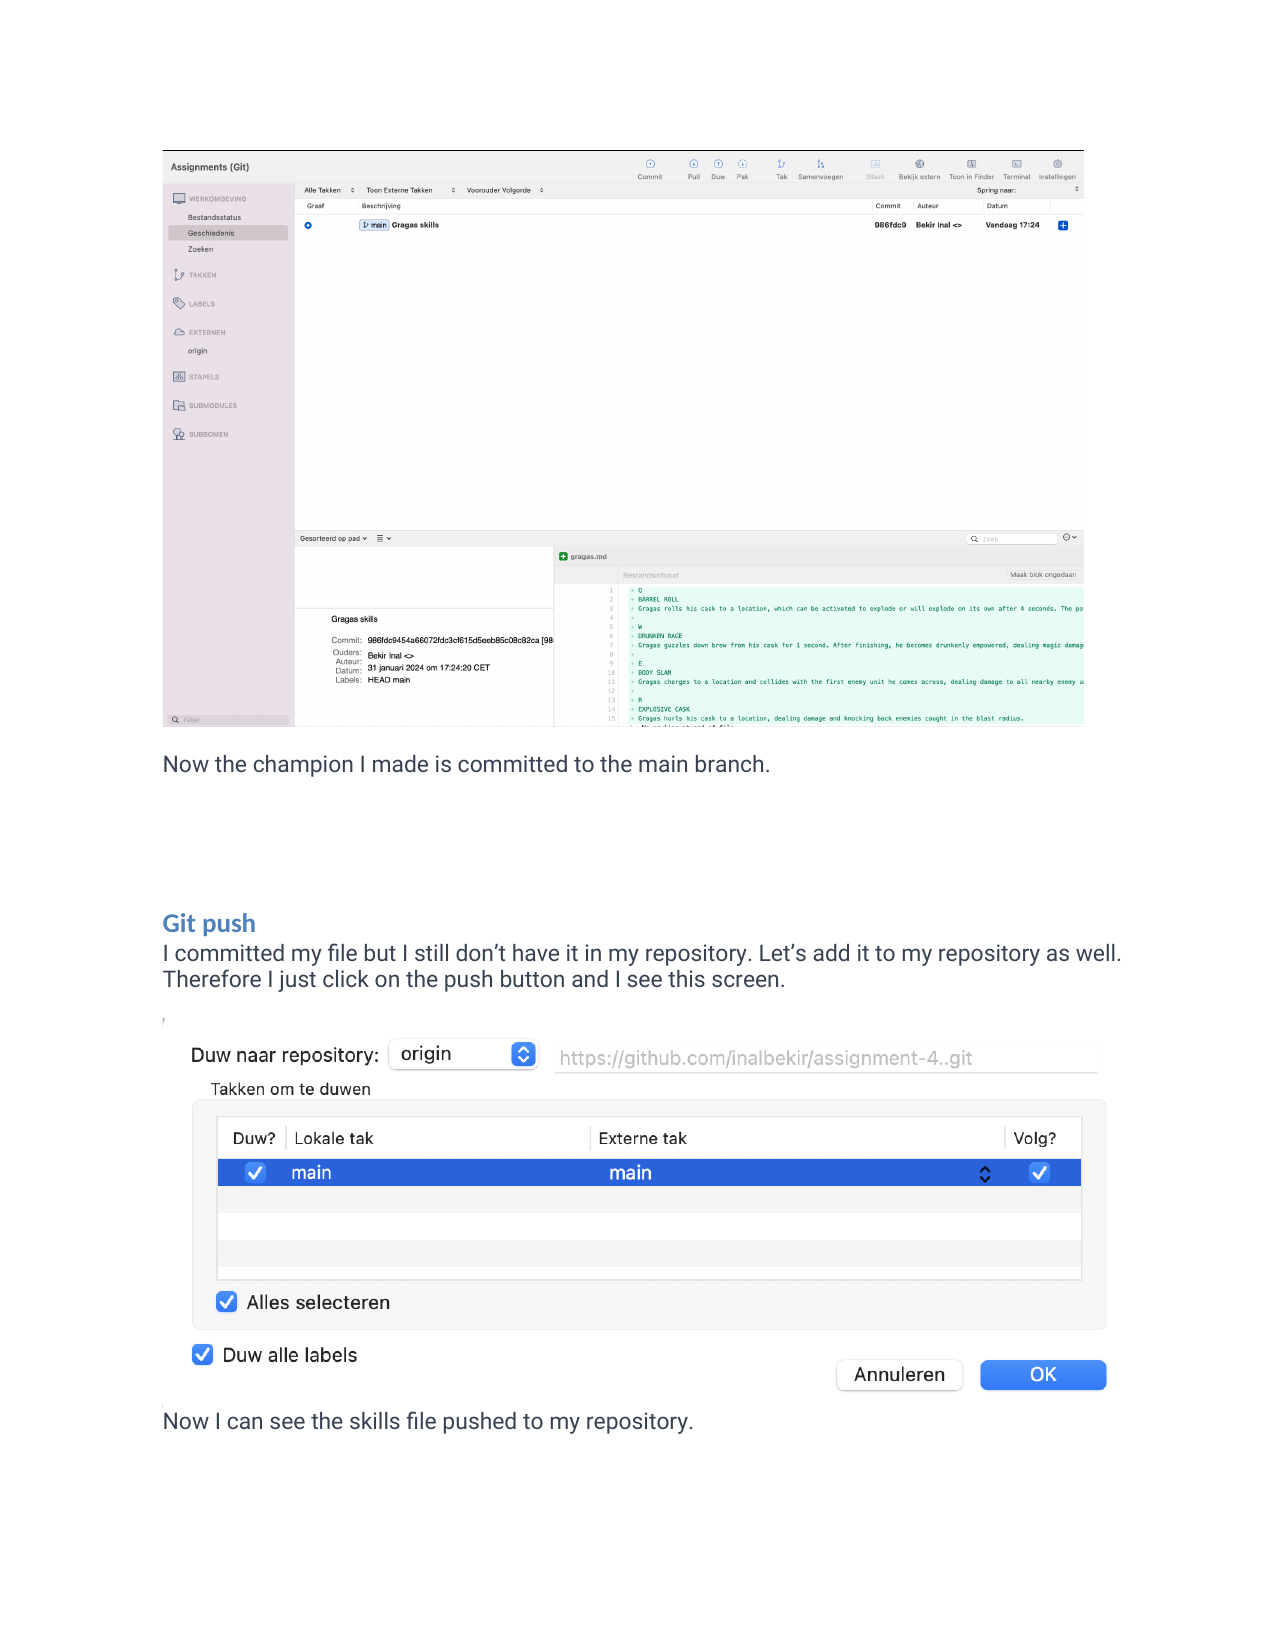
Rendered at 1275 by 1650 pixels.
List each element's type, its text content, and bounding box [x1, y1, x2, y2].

picture [162, 1018, 1133, 1408]
text Now I can see the skills file pushed to my repository. [162, 1408, 1132, 1435]
text I committed my file but I still don’t have it in my repository. Let’s add it to my repository as well. [162, 940, 1132, 967]
subtitle Git push [162, 907, 1132, 940]
text Therefore I just click on the push button and I see this screen. [162, 967, 1132, 993]
picture [162, 150, 1084, 727]
text Now the champion I made is committed to the main branch. [162, 752, 1132, 778]
